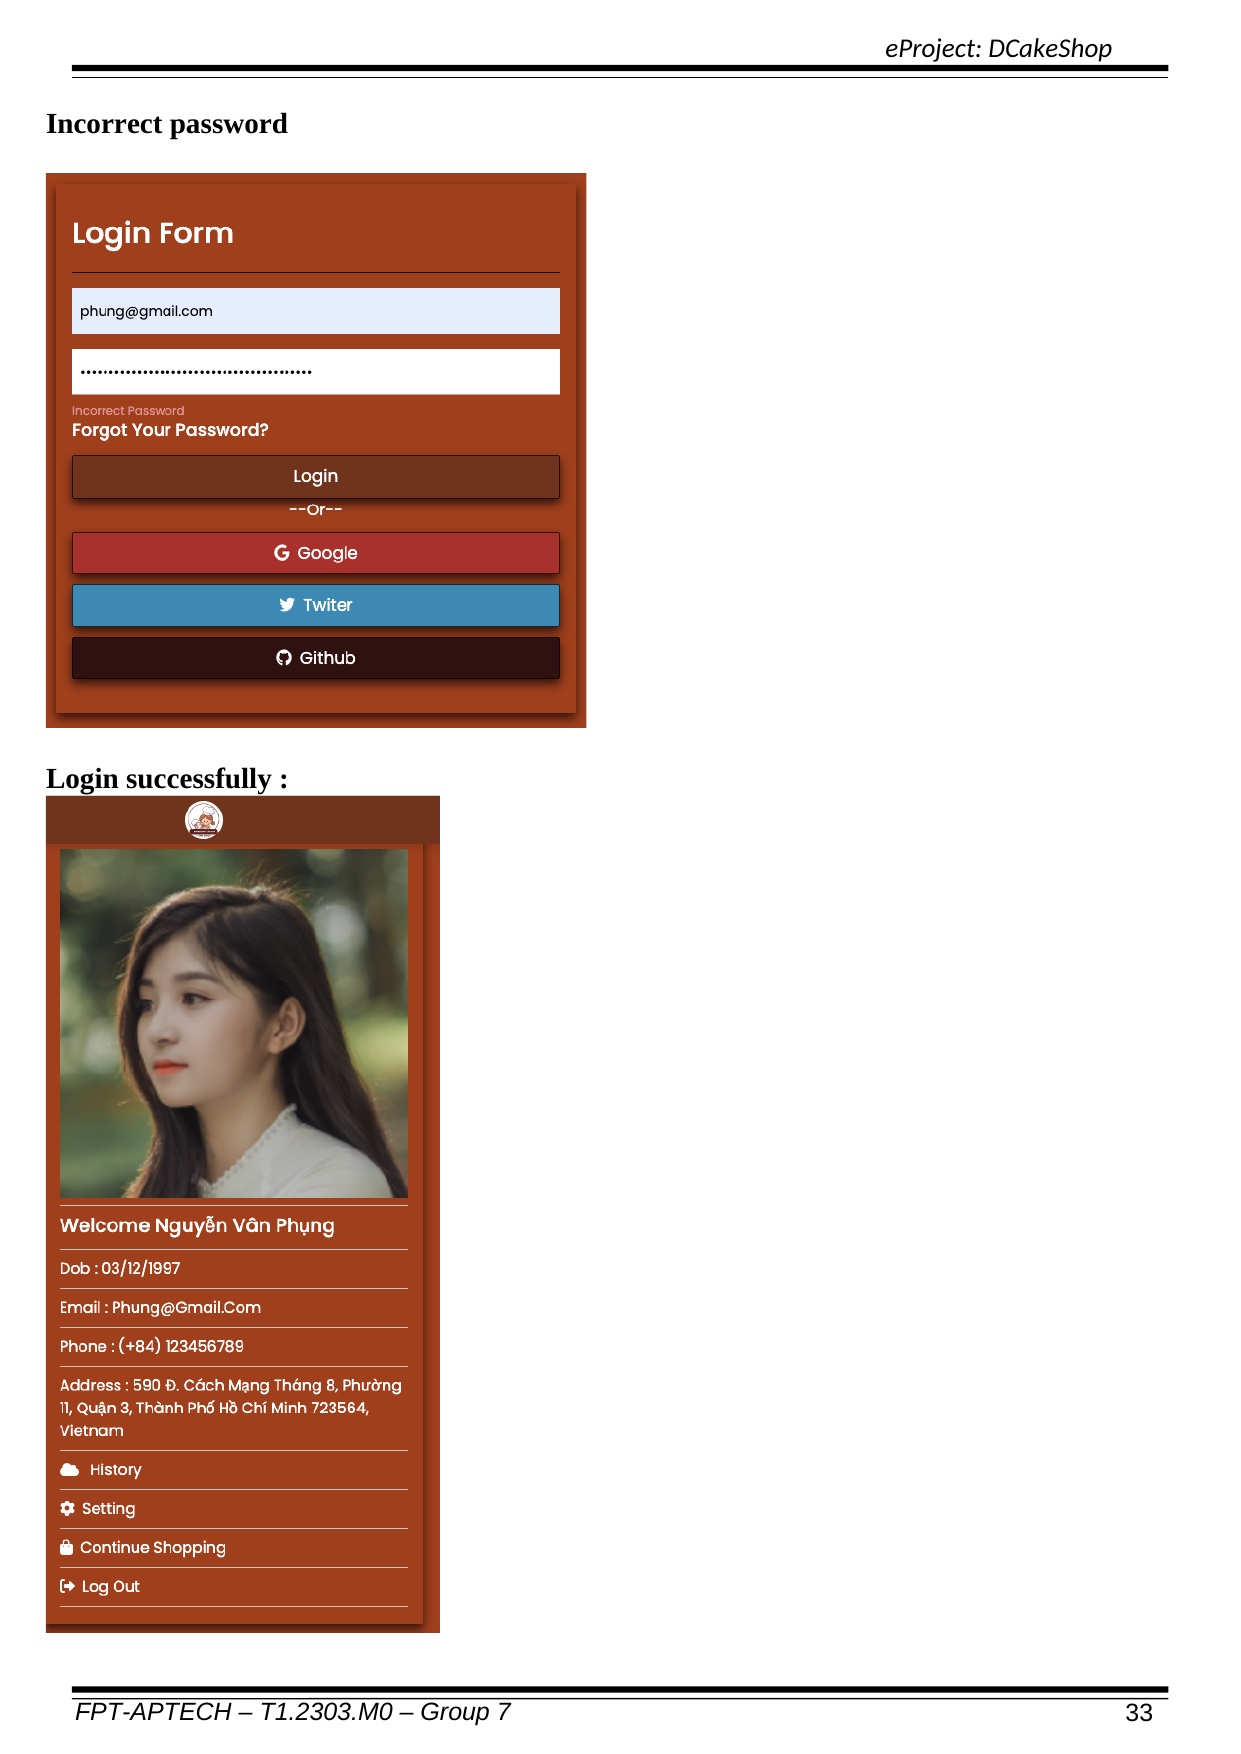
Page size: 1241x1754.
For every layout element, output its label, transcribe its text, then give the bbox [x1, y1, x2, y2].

picture [45, 173, 587, 728]
text Incorrect password [46, 106, 1203, 140]
text Login successfully : [46, 761, 1203, 795]
picture [45, 795, 440, 1633]
